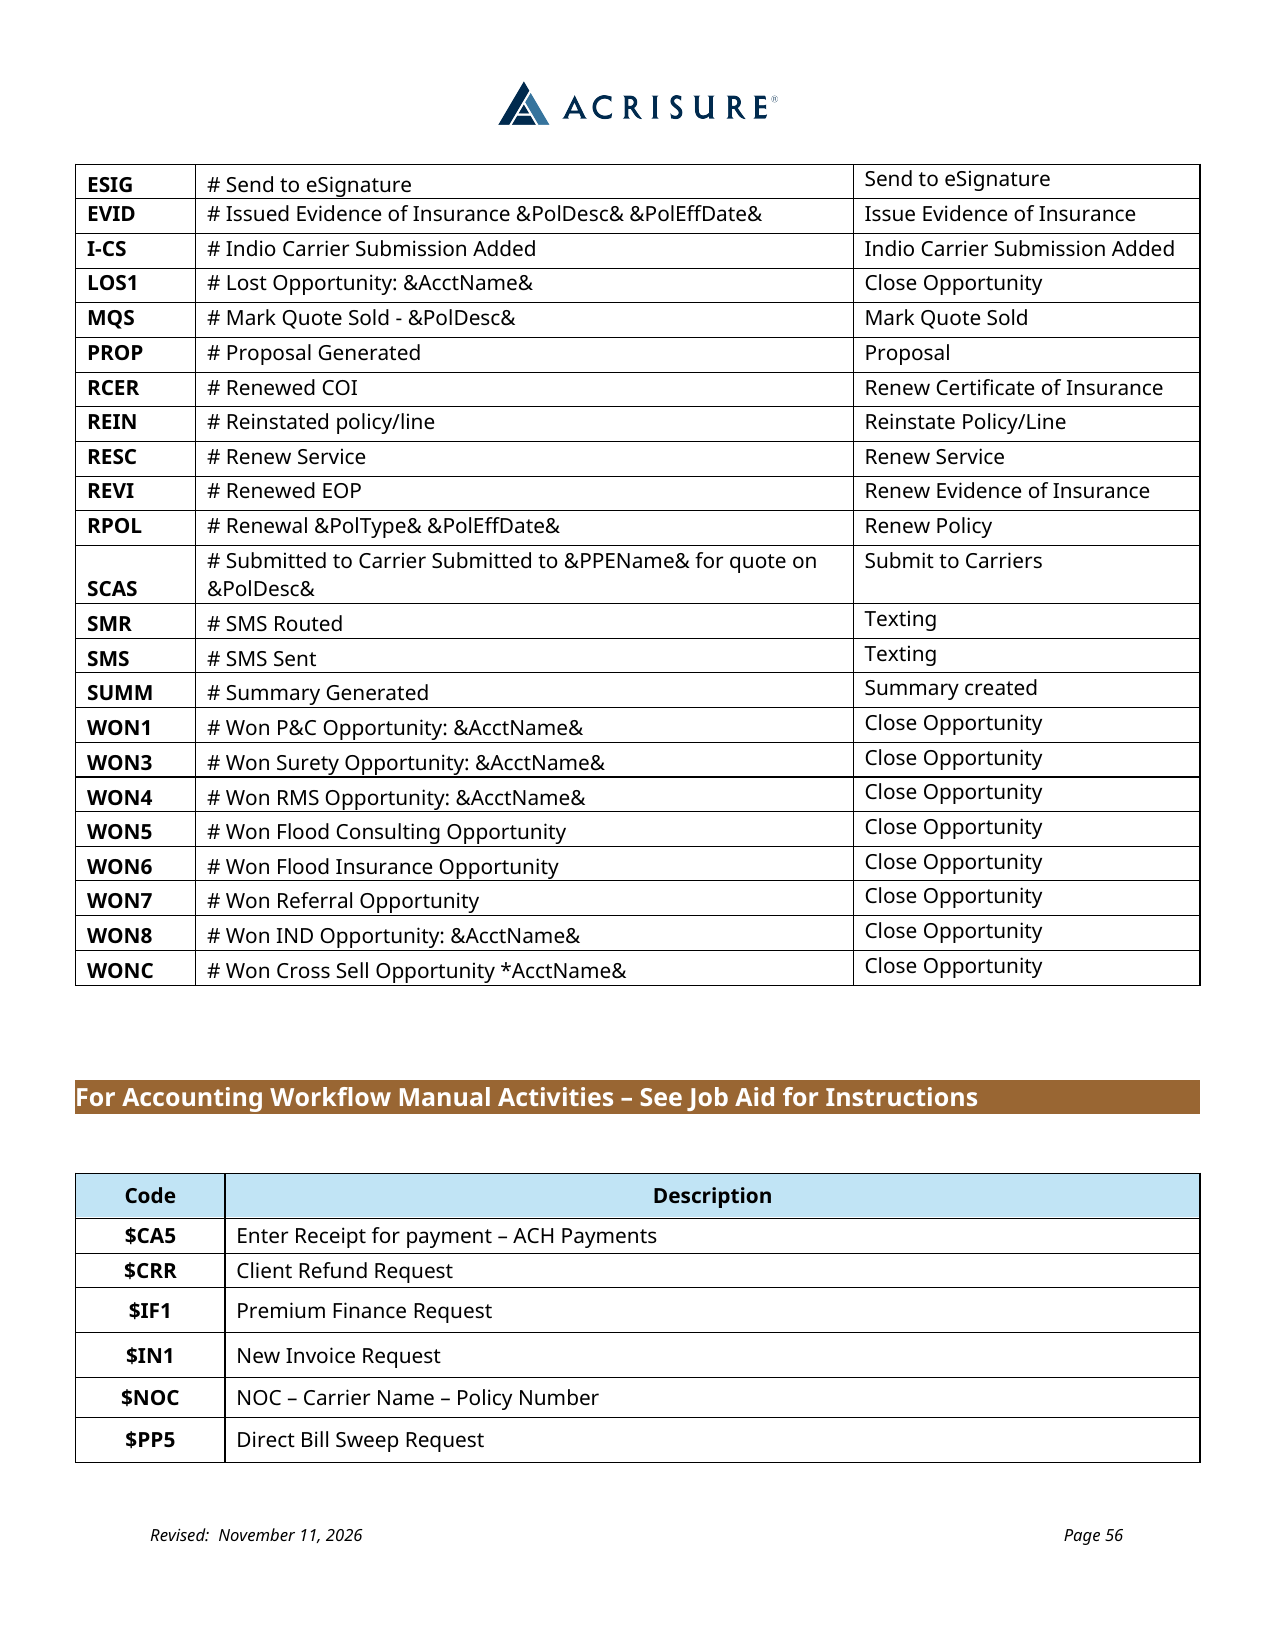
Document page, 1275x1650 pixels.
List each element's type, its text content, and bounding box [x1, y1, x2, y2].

table_cell RCER [76, 373, 195, 406]
table_cell Client Refund Request [226, 1254, 1199, 1287]
table_cell # Won Flood Consulting Opportunity [196, 812, 853, 846]
table_cell Close Opportunity [854, 916, 1199, 950]
table_cell $NOC [76, 1378, 224, 1417]
table_cell # Won RMS Opportunity: &AcctName& [196, 778, 853, 811]
table_cell Summary created [854, 673, 1199, 707]
table_cell $CRR [76, 1254, 224, 1287]
table_cell Reinstate Policy/Line [854, 407, 1199, 441]
table_cell SMR [76, 604, 195, 638]
table_cell # Reinstated policy/line [196, 407, 853, 441]
table_cell # Indio Carrier Submission Added [196, 234, 853, 267]
table_cell # Renewed EOP [196, 477, 853, 510]
table_cell NOC – Carrier Name – Policy Number [226, 1378, 1199, 1417]
table_cell # Won IND Opportunity: &AcctName& [196, 916, 853, 950]
table_cell # Send to eSignature [196, 165, 853, 198]
table_cell Close Opportunity [854, 847, 1199, 880]
table_cell ESIG [76, 165, 195, 198]
table_cell Premium Finance Request [226, 1288, 1199, 1332]
table_cell # Won Surety Opportunity: &AcctName& [196, 743, 853, 776]
table_cell # Won Referral Opportunity [196, 881, 853, 915]
table_cell SMS [76, 639, 195, 672]
table_cell Renew Certificate of Insurance [854, 373, 1199, 406]
table_cell EVID [76, 199, 195, 233]
table_cell Indio Carrier Submission Added [854, 234, 1199, 267]
table_cell $IN1 [76, 1333, 224, 1377]
table_cell WON6 [76, 847, 195, 880]
table_cell RESC [76, 442, 195, 476]
table_cell $CA5 [76, 1219, 224, 1252]
table_cell RPOL [76, 511, 195, 545]
table_cell Send to eSignature [854, 165, 1199, 198]
table_cell Close Opportunity [854, 778, 1199, 811]
table_cell # Summary Generated [196, 673, 853, 707]
table_cell $IF1 [76, 1288, 224, 1332]
table_cell WON7 [76, 881, 195, 915]
table_cell Close Opportunity [854, 951, 1199, 984]
table_cell Close Opportunity [854, 812, 1199, 846]
table_cell # Issued Evidence of Insurance &PolDesc& &PolEffDate& [196, 199, 853, 233]
table_cell SUMM [76, 673, 195, 707]
table_cell LOS1 [76, 269, 195, 302]
table_cell WON1 [76, 708, 195, 742]
table_cell Mark Quote Sold [854, 303, 1199, 337]
table_cell # Won Flood Insurance Opportunity [196, 847, 853, 880]
table_cell Direct Bill Sweep Request [226, 1418, 1199, 1462]
table_header Code [76, 1174, 224, 1217]
table_cell WON8 [76, 916, 195, 950]
table_cell Close Opportunity [854, 708, 1199, 742]
table_cell Close Opportunity [854, 269, 1199, 302]
table_cell I-CS [76, 234, 195, 267]
table_cell SCAS [76, 546, 195, 603]
table_cell Submit to Carriers [854, 546, 1199, 603]
table_cell Enter Receipt for payment – ACH Payments [226, 1219, 1199, 1252]
table_cell WON3 [76, 743, 195, 776]
table_cell Issue Evidence of Insurance [854, 199, 1199, 233]
table_cell Proposal [854, 338, 1199, 372]
table_cell WONC [76, 951, 195, 984]
table_header Description [226, 1174, 1199, 1217]
table_cell # Mark Quote Sold - &PolDesc& [196, 303, 853, 337]
table_cell # Lost Opportunity: &AcctName& [196, 269, 853, 302]
table_cell # SMS Routed [196, 604, 853, 638]
table_cell Renew Service [854, 442, 1199, 476]
table_cell Close Opportunity [854, 743, 1199, 776]
table_cell Close Opportunity [854, 881, 1199, 915]
table_cell REIN [76, 407, 195, 441]
table_cell # Won Cross Sell Opportunity *AcctName& [196, 951, 853, 984]
table_cell MQS [76, 303, 195, 337]
table_cell # Renewed COI [196, 373, 853, 406]
table_cell WON5 [76, 812, 195, 846]
table_cell Texting [854, 604, 1199, 638]
table_cell REVI [76, 477, 195, 510]
table_cell Texting [854, 639, 1199, 672]
subtitle For Accounting Workflow Manual Activities – See Job Aid for Instructions [75, 1080, 1200, 1114]
table_cell $PP5 [76, 1418, 224, 1462]
table_cell Renew Evidence of Insurance [854, 477, 1199, 510]
table_cell # Renewal &PolType& &PolEffDate& [196, 511, 853, 545]
table_cell # Renew Service [196, 442, 853, 476]
picture [496, 75, 779, 135]
table_cell Renew Policy [854, 511, 1199, 545]
table_cell # Won P&C Opportunity: &AcctName& [196, 708, 853, 742]
table_cell # Proposal Generated [196, 338, 853, 372]
table_cell New Invoice Request [226, 1333, 1199, 1377]
table_cell WON4 [76, 778, 195, 811]
table_cell # Submitted to Carrier Submitted to &PPEName& for quote on &PolDesc& [196, 546, 853, 603]
table_cell PROP [76, 338, 195, 372]
table_cell # SMS Sent [196, 639, 853, 672]
